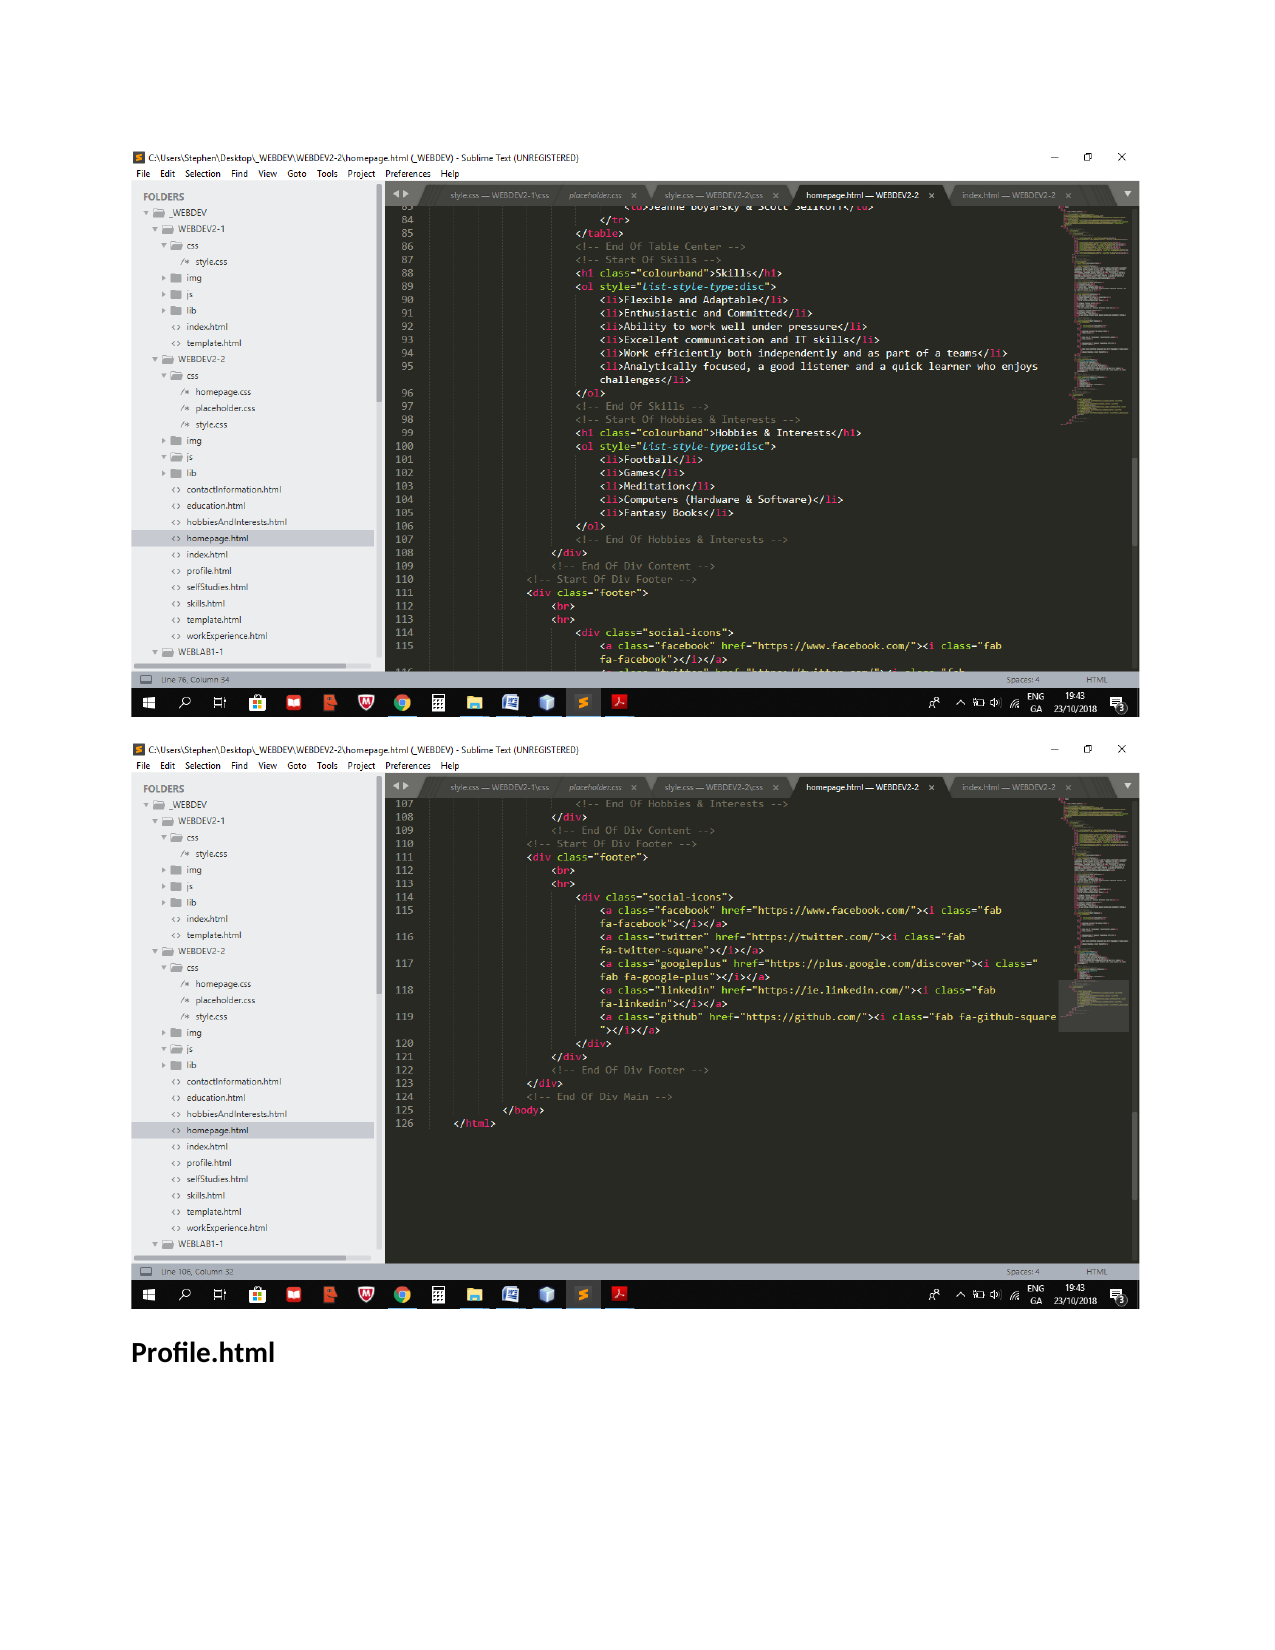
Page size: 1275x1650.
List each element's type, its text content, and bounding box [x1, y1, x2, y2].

picture [131, 741, 1140, 1309]
text Profile.html [131, 1334, 1139, 1369]
picture [131, 150, 1140, 717]
